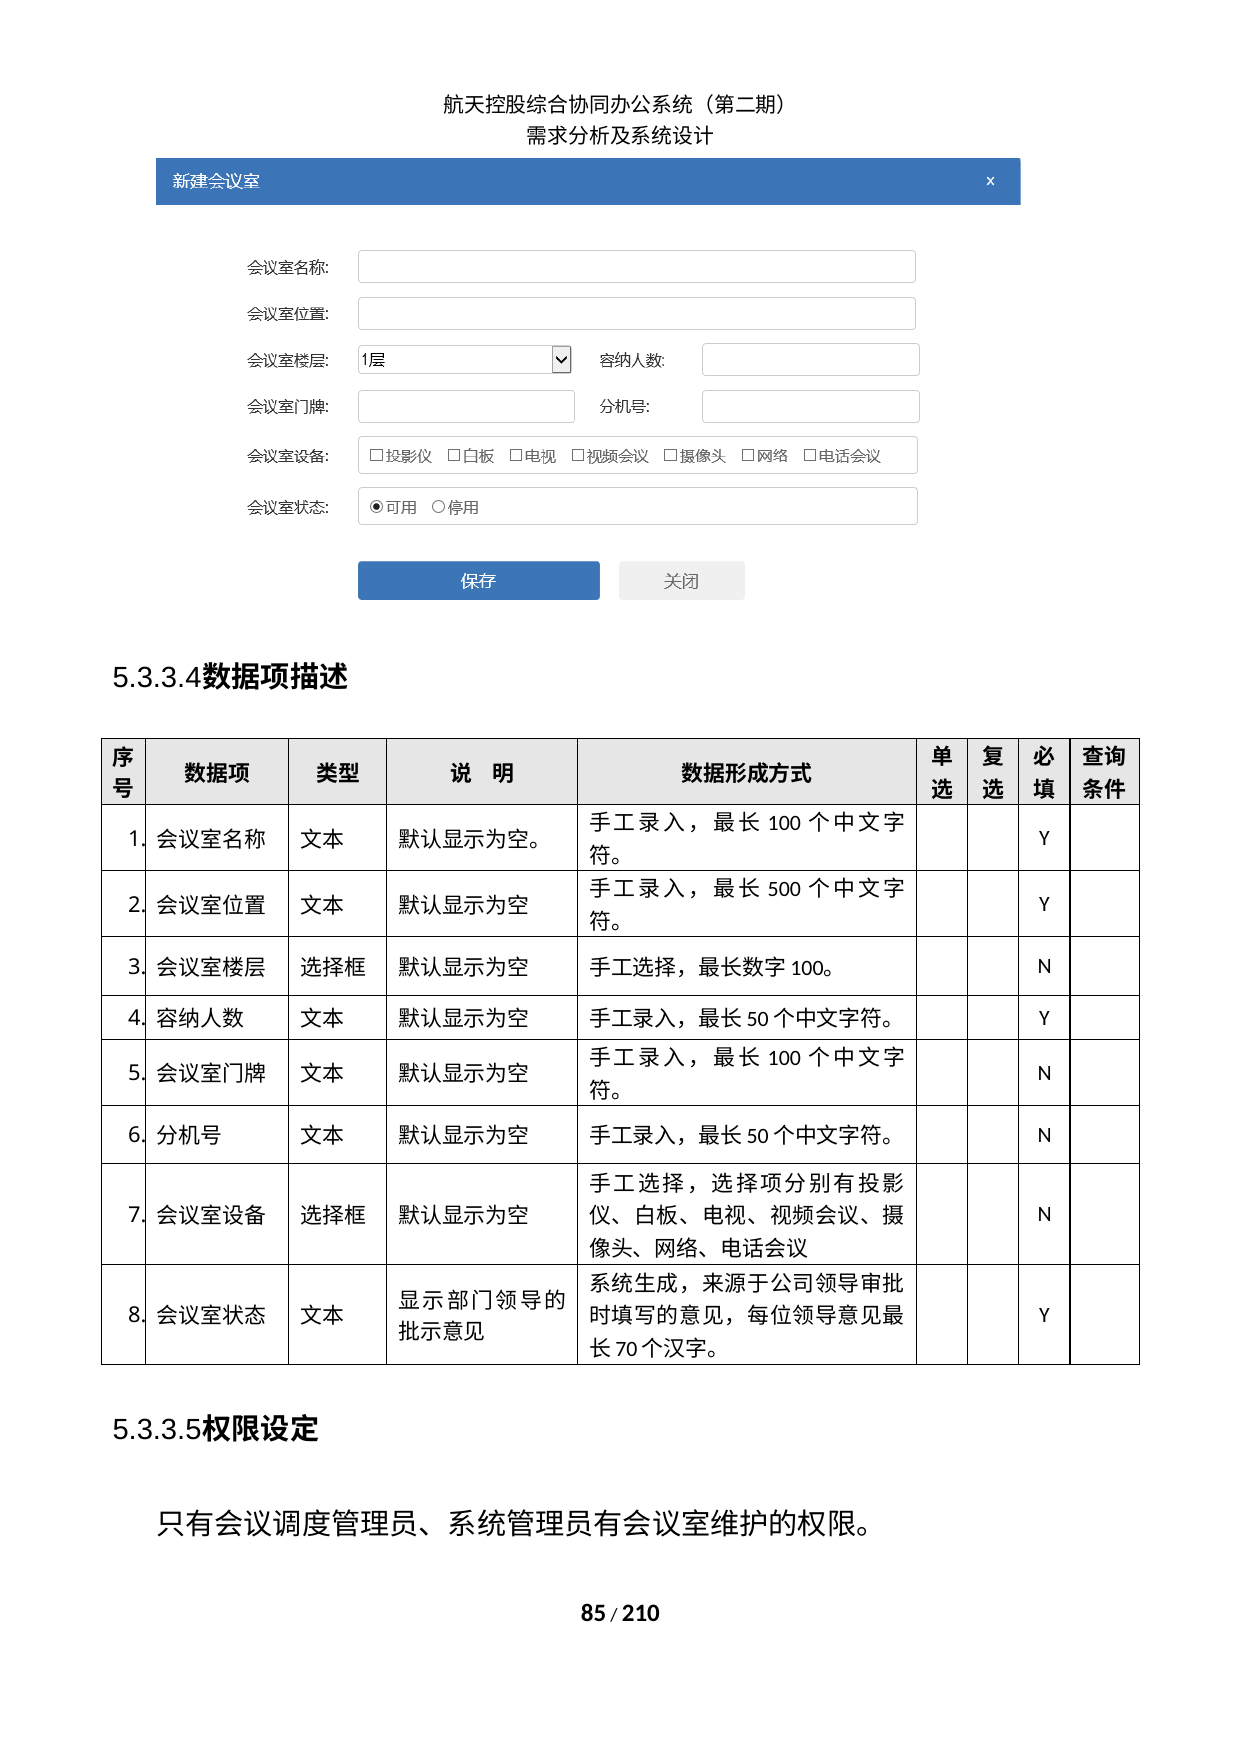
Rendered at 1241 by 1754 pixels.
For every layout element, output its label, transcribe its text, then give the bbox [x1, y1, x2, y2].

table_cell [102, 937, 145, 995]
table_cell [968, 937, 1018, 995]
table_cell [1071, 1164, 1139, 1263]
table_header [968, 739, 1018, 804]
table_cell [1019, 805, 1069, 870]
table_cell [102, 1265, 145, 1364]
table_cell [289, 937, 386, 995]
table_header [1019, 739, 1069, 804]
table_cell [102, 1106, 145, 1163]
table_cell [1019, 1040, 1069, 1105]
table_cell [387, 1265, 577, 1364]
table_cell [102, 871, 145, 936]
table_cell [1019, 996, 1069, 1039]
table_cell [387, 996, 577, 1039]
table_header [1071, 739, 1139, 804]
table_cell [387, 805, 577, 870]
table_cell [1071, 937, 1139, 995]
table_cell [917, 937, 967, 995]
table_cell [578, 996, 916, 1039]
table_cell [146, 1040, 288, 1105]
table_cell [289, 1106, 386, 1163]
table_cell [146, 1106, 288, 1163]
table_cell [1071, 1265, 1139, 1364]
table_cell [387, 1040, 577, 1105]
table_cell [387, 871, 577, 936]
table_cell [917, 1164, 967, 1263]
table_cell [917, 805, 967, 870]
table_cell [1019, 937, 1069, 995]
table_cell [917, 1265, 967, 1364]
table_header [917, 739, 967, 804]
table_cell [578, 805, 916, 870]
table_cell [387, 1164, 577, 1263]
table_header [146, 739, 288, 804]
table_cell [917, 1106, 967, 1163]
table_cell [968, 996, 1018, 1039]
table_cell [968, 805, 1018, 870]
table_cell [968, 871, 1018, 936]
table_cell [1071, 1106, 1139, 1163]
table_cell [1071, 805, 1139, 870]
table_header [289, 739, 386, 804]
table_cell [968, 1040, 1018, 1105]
subtitle 权限设定 [112, 1394, 1128, 1459]
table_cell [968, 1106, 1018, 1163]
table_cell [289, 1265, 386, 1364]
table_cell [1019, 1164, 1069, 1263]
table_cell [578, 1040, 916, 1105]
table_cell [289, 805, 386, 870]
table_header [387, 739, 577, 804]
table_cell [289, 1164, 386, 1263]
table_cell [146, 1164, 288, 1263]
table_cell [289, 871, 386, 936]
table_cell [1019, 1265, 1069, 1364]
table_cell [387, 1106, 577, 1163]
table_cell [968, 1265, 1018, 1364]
picture [156, 158, 1021, 606]
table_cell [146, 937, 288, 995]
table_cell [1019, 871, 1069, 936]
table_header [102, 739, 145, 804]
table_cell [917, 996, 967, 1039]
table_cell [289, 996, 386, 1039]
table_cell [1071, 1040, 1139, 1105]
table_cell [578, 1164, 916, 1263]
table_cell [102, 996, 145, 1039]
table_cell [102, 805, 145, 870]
text 只有会议调度管理员、系统管理员有会议室维护的权限。 [156, 1489, 1128, 1554]
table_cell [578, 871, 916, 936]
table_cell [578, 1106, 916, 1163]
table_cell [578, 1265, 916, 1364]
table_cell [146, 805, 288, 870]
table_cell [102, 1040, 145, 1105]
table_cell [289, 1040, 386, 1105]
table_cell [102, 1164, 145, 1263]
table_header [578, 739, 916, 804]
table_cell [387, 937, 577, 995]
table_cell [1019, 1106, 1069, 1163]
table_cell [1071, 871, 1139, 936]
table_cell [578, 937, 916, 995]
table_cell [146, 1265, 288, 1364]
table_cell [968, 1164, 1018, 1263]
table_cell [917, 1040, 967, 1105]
subtitle 数据项描述 [112, 643, 1128, 708]
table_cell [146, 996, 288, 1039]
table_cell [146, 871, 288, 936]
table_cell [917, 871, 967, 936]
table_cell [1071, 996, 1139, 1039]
